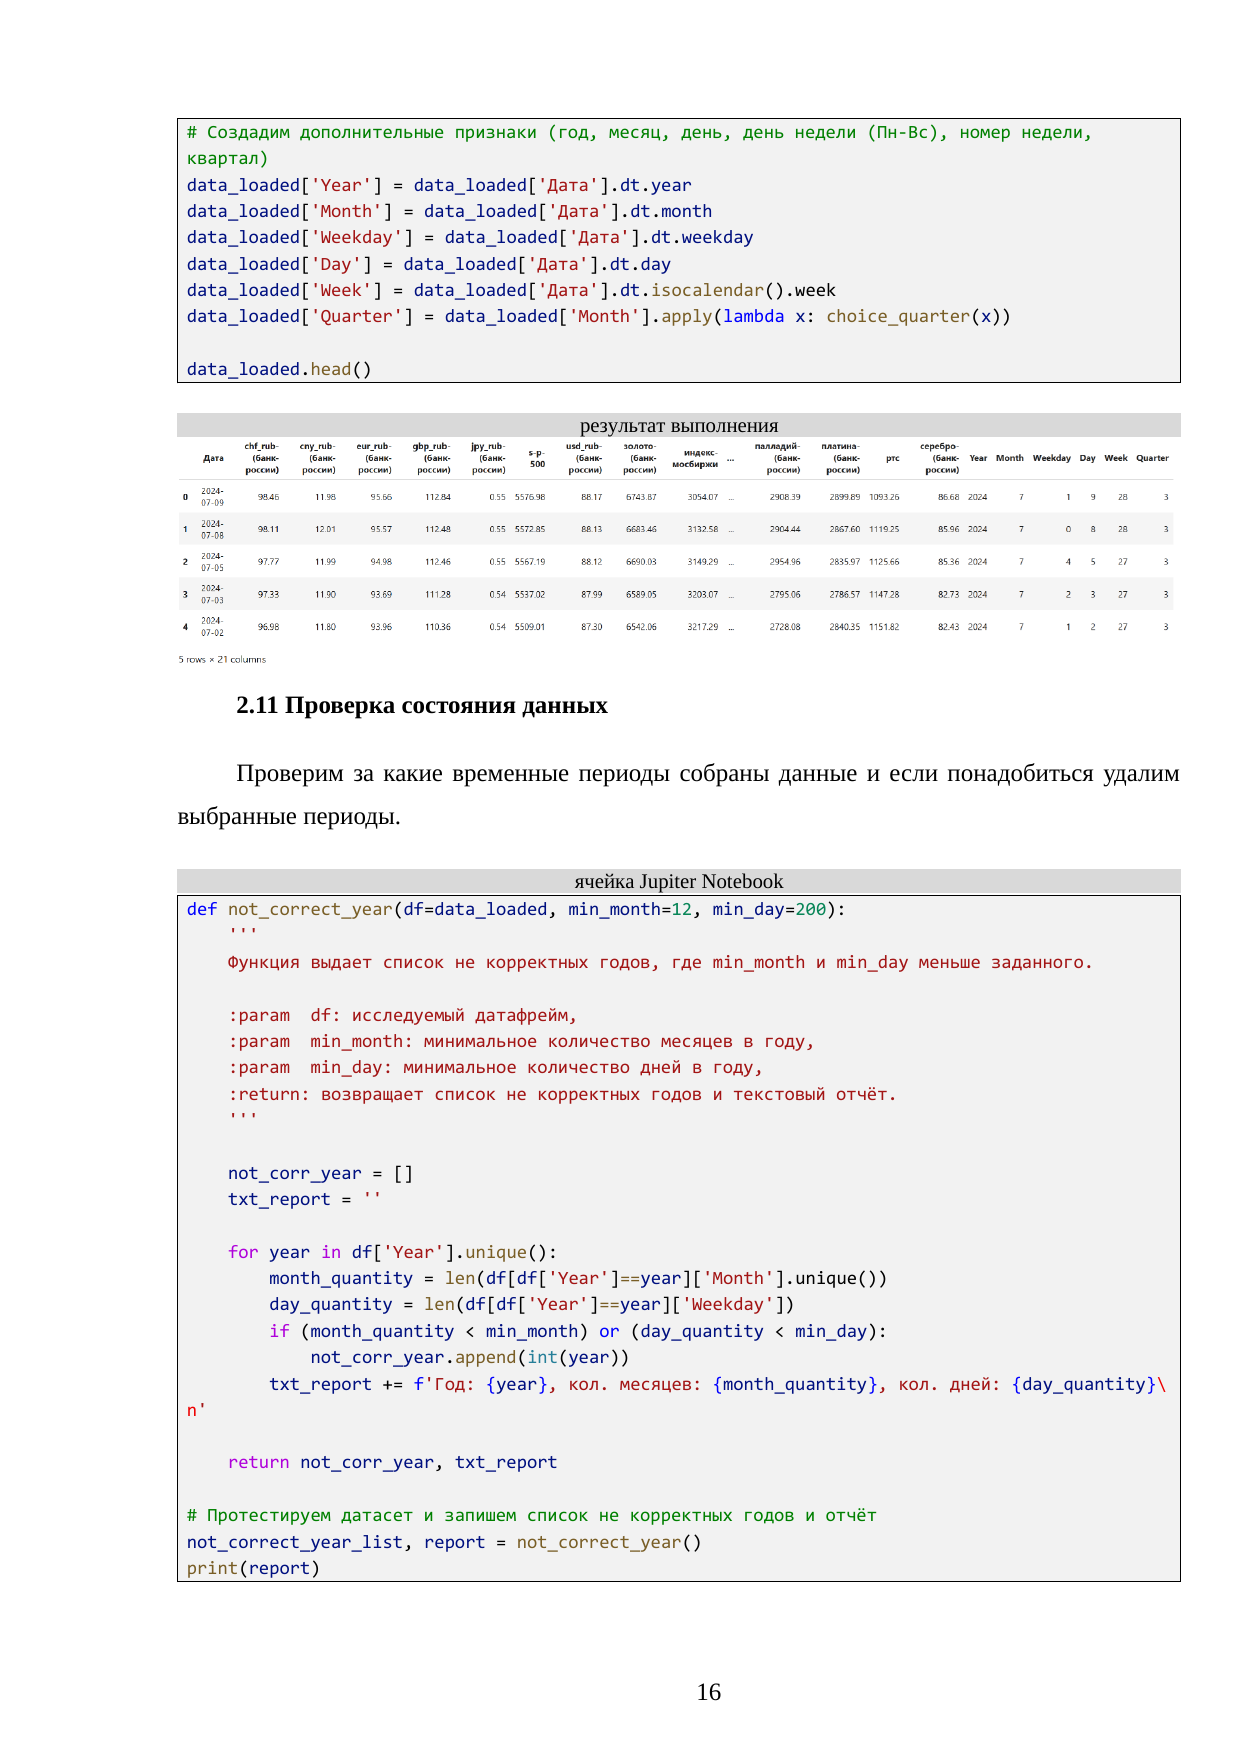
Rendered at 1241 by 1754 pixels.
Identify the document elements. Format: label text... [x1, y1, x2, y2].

text not_corr_year.append(int(year)) [178, 1343, 1180, 1368]
picture [177, 438, 1182, 665]
text :return: возвращает список не корректных годов и текстовый отчёт. [178, 1080, 1180, 1105]
text data_loaded['Week'] = data_loaded['Дата'].dt.isocalendar().week [178, 276, 1180, 301]
text :param min_month: минимальное количество месяцев в году, [178, 1027, 1180, 1052]
text data_loaded['Month'] = data_loaded['Дата'].dt.month [178, 197, 1180, 222]
text data_loaded['Weekday'] = data_loaded['Дата'].dt.weekday [178, 223, 1180, 249]
text data_loaded['Year'] = data_loaded['Дата'].dt.year [178, 171, 1180, 196]
text ''' [178, 1106, 1180, 1131]
text month_quantity = len(df[df['Year']==year]['Month'].unique()) [178, 1264, 1180, 1289]
text txt_report = '' [178, 1185, 1180, 1210]
text Проверка состояния данных [236, 690, 1181, 719]
text day_quantity = len(df[df['Year']==year]['Weekday']) [178, 1291, 1180, 1316]
text txt_report += f'Год: {year}, кол. месяцев: {month_quantity}, кол. дней: {day_quantity}\n' [178, 1369, 1180, 1421]
text # Протестируем датасет и запишем список не корректных годов и отчёт [178, 1501, 1180, 1526]
text :param df: исследуемый датафрейм, [178, 1001, 1180, 1026]
text def not_correct_year(df=data_loaded, min_month=12, min_day=200): [178, 896, 1180, 920]
text ''' [178, 922, 1180, 947]
text return not_corr_year, txt_report [178, 1449, 1180, 1474]
text for year in df['Year'].unique(): [178, 1238, 1180, 1263]
text if (month_quantity < min_month) or (day_quantity < min_day): [178, 1317, 1180, 1342]
text data_loaded['Day'] = data_loaded['Дата'].dt.day [178, 250, 1180, 275]
text not_correct_year_list, report = not_correct_year() [178, 1528, 1180, 1553]
text Проверим за какие временные периоды собраны данные и если понадобиться удалим выбранные периоды. [177, 758, 1181, 830]
text Функция выдает список не корректных годов, где min_month и min_day меньше заданного. [178, 948, 1180, 973]
text # Создадим дополнительные признаки (год, месяц, день, день недели (Пн-Вс), номер недели, квартал) [178, 119, 1180, 169]
text data_loaded.head() [178, 355, 1180, 382]
text :param min_day: минимальное количество дней в году, [178, 1053, 1180, 1078]
text not_corr_year = [] [178, 1159, 1180, 1184]
title ячейка Jupiter Notebook [177, 869, 1181, 893]
title результат выполнения [177, 413, 1181, 437]
text print(report) [178, 1554, 1180, 1581]
text data_loaded['Quarter'] = data_loaded['Month'].apply(lambda x: choice_quarter(x)) [178, 303, 1180, 328]
